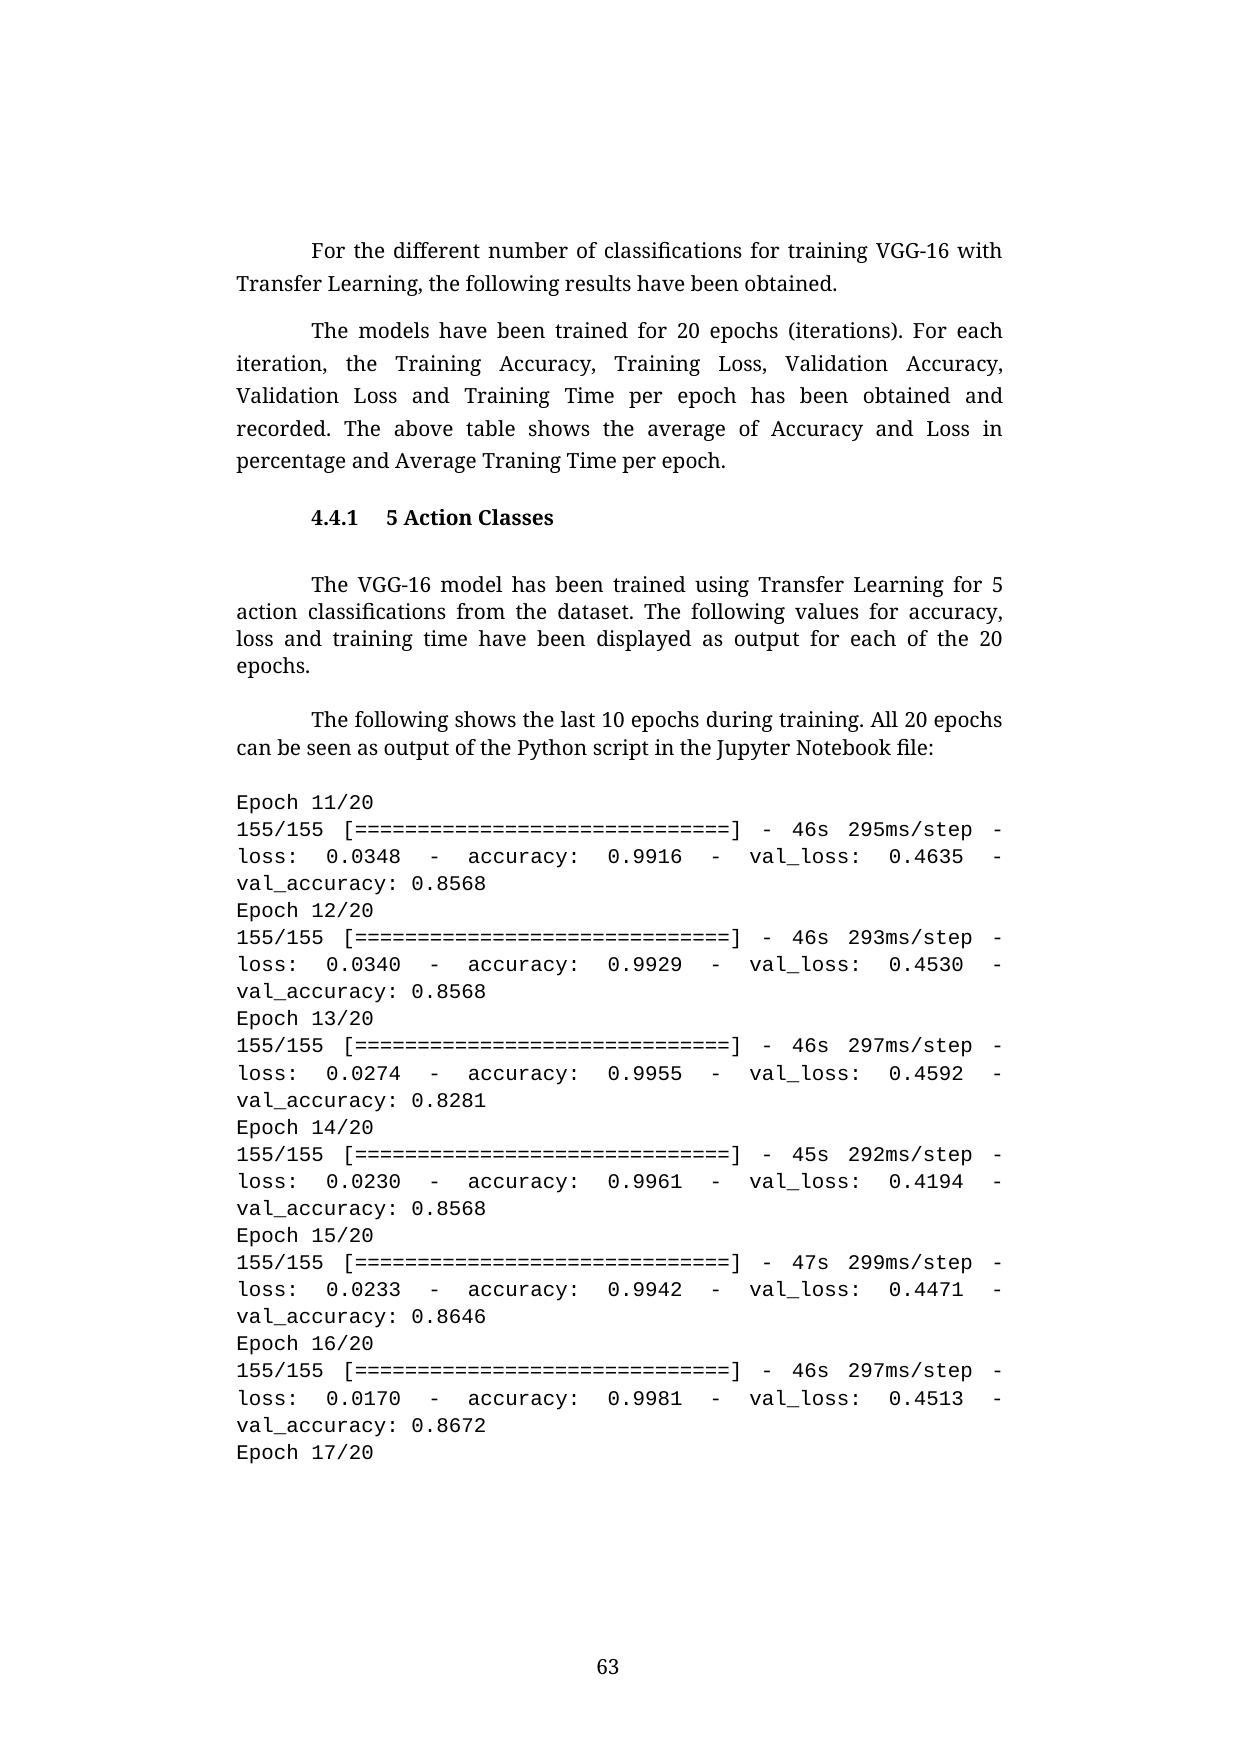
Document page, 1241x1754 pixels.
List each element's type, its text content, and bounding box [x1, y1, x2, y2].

text Epoch 12/20 [236, 896, 1004, 923]
text 155/155 [==============================] - 46s 297ms/step - loss: 0.0274 - accuracy: 0.9955 - val_loss: 0.4592 - val_accuracy: 0.8281 [236, 1031, 1004, 1112]
text Epoch 11/20 [236, 787, 1004, 814]
text 155/155 [==============================] - 46s 293ms/step - loss: 0.0340 - accuracy: 0.9929 - val_loss: 0.4530 - val_accuracy: 0.8568 [236, 923, 1004, 1004]
text 155/155 [==============================] - 47s 299ms/step - loss: 0.0233 - accuracy: 0.9942 - val_loss: 0.4471 - val_accuracy: 0.8646 [236, 1248, 1004, 1329]
text Epoch 13/20 [236, 1004, 1004, 1031]
text Epoch 17/20 [236, 1437, 1004, 1464]
text 155/155 [==============================] - 45s 292ms/step - loss: 0.0230 - accuracy: 0.9961 - val_loss: 0.4194 - val_accuracy: 0.8568 [236, 1139, 1004, 1221]
text Epoch 16/20 [236, 1329, 1004, 1356]
text For the different number of classifications for training VGG-16 with Transfer Learning, the following results have been obtained. [236, 236, 1004, 297]
text The following shows the last 10 epochs during training. All 20 epochs can be seen as output of the Python script in the Jupyter Notebook file: [236, 706, 1004, 760]
subtitle 5 Action Classes [311, 504, 1004, 531]
text The models have been trained for 20 epochs (iterations). For each iteration, the Training Accuracy, Training Loss, Validation Accuracy, Validation Loss and Training Time per epoch has been obtained and recorded. The above table shows the average of Accuracy and Loss in percentage and Average Traning Time per epoch. [236, 316, 1004, 475]
text Epoch 14/20 [236, 1112, 1004, 1139]
text 155/155 [==============================] - 46s 297ms/step - loss: 0.0170 - accuracy: 0.9981 - val_loss: 0.4513 - val_accuracy: 0.8672 [236, 1356, 1004, 1437]
text Epoch 15/20 [236, 1221, 1004, 1248]
text The VGG-16 model has been trained using Transfer Learning for 5 action classifications from the dataset. The following values for accuracy, loss and training time have been displayed as output for each of the 20 epochs. [236, 571, 1004, 679]
text 155/155 [==============================] - 46s 295ms/step - loss: 0.0348 - accuracy: 0.9916 - val_loss: 0.4635 - val_accuracy: 0.8568 [236, 814, 1004, 896]
